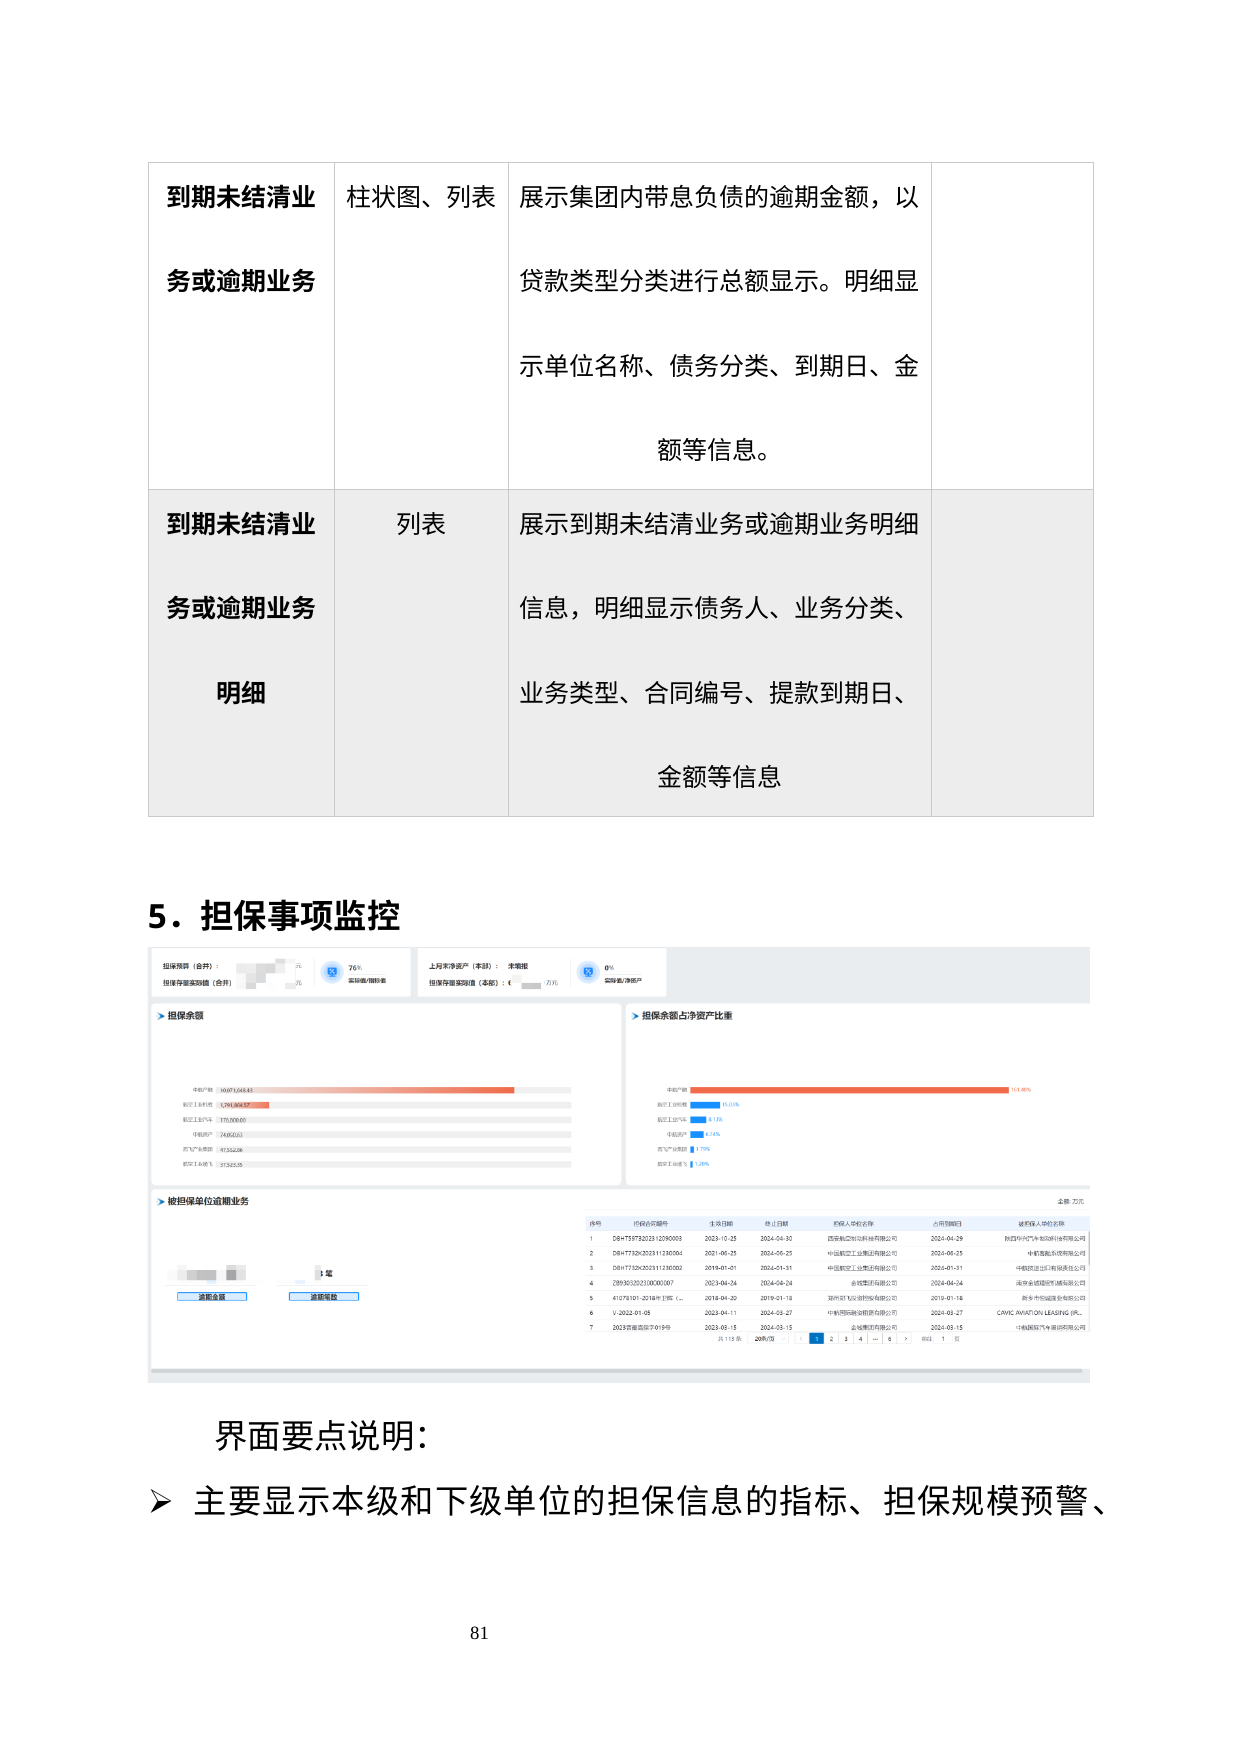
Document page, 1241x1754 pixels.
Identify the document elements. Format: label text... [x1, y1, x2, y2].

list 担保事项监控 [148, 882, 1092, 947]
table_cell 列表 [335, 490, 508, 816]
table_cell [932, 490, 1093, 816]
text 界面要点说明： [148, 1402, 1092, 1467]
table_cell 到期未结清业务或逾期业务明细 [149, 490, 334, 816]
picture [147, 947, 1090, 1383]
table_cell [932, 163, 1093, 489]
table_cell 展示到期未结清业务或逾期业务明细信息，明细显示债务人、业务分类、业务类型、合同编号、提款到期日、金额等信息 [509, 490, 931, 816]
table_cell 展示集团内带息负债的逾期金额，以贷款类型分类进行总额显示。明细显示单位名称、债务分类、到期日、金额等信息。 [509, 163, 931, 489]
table_cell 柱状图、列表 [335, 163, 508, 489]
table_cell 到期未结清业务或逾期业务 [149, 163, 334, 489]
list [148, 1467, 1092, 1532]
